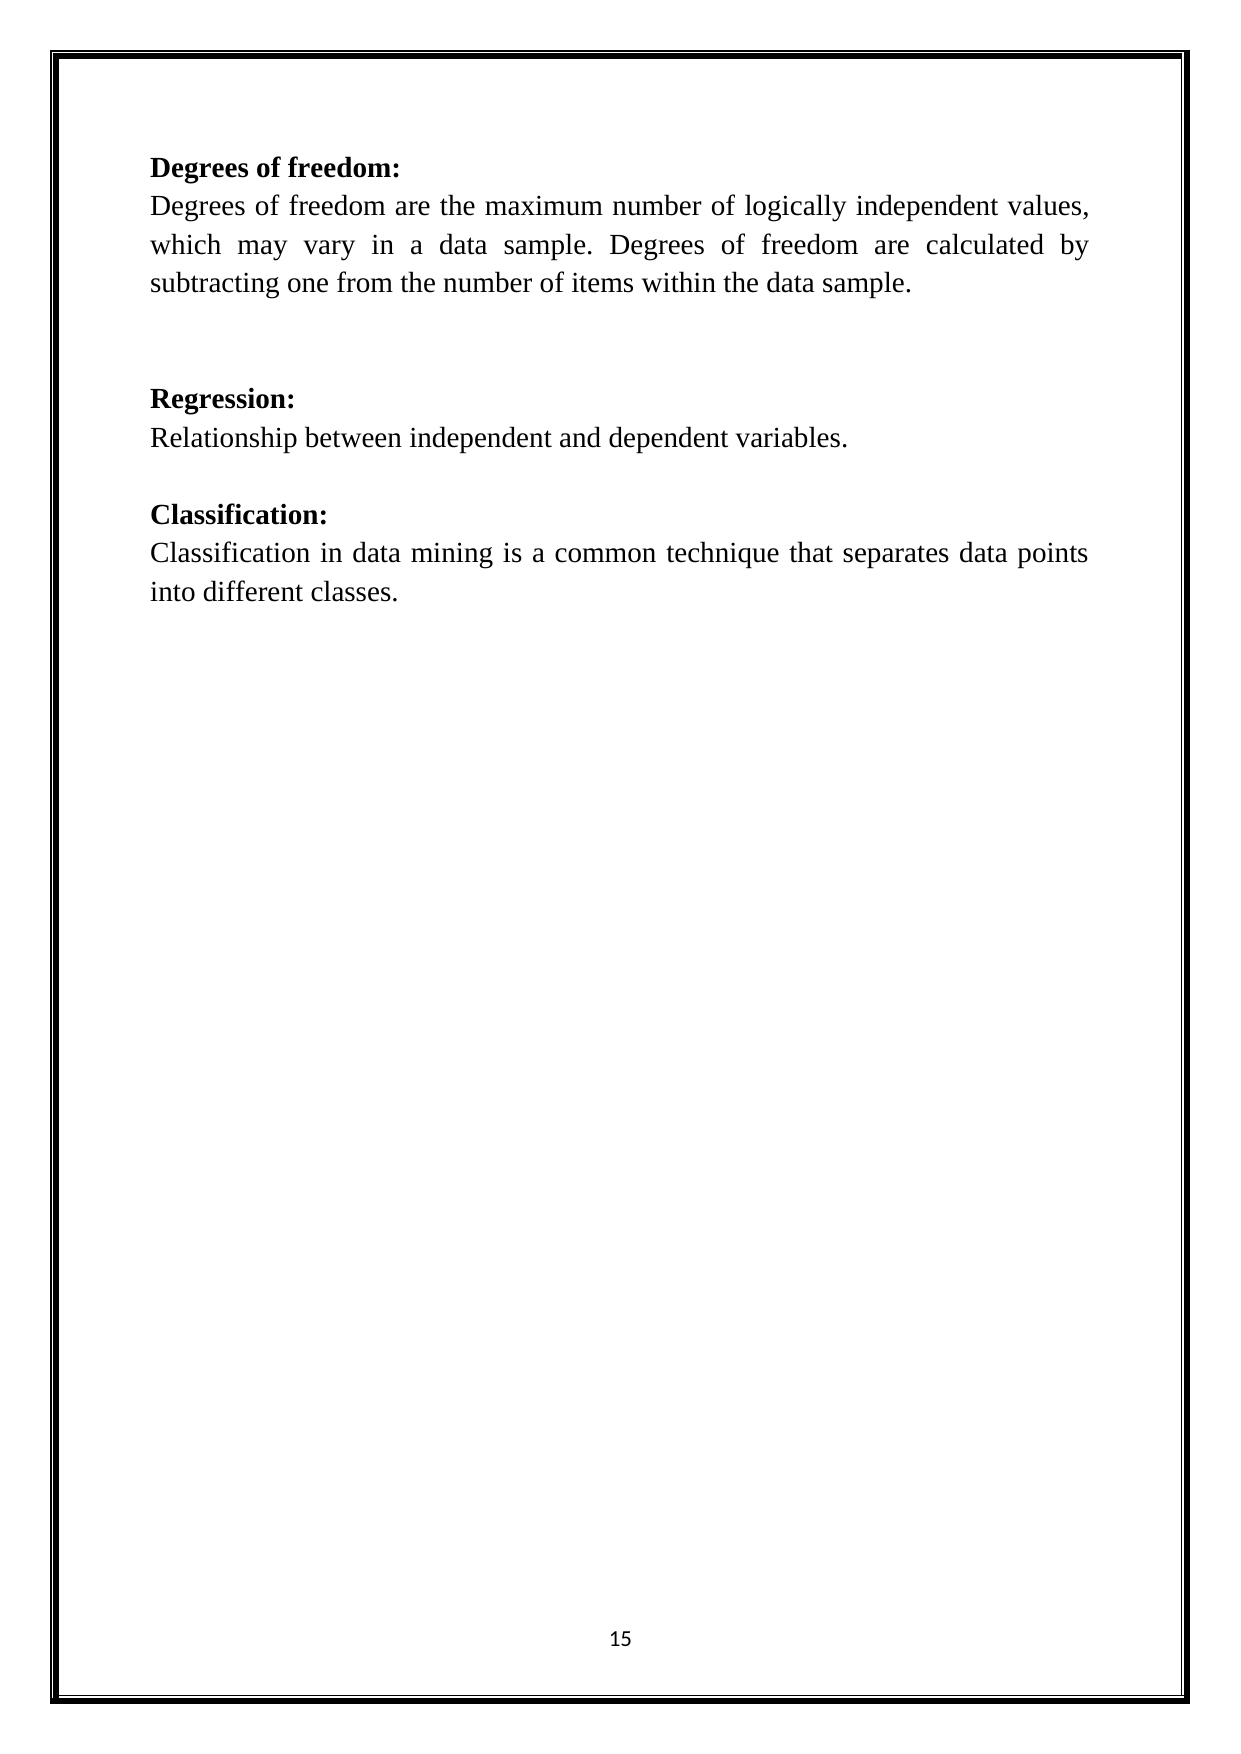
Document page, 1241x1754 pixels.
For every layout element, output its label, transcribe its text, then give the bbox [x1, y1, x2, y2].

text Degrees of freedom: [150, 150, 1090, 183]
text Relationship between independent and dependent variables. [150, 420, 1090, 453]
text Classification in data mining is a common technique that separates data points into different classes. [150, 535, 1090, 607]
text Degrees of freedom are the maximum number of logically independent values, which may vary in a data sample. Degrees of freedom are calculated by subtracting one from the number of items within the data sample. [150, 188, 1090, 299]
text Classification: [150, 497, 1090, 530]
text Regression: [150, 381, 1090, 415]
